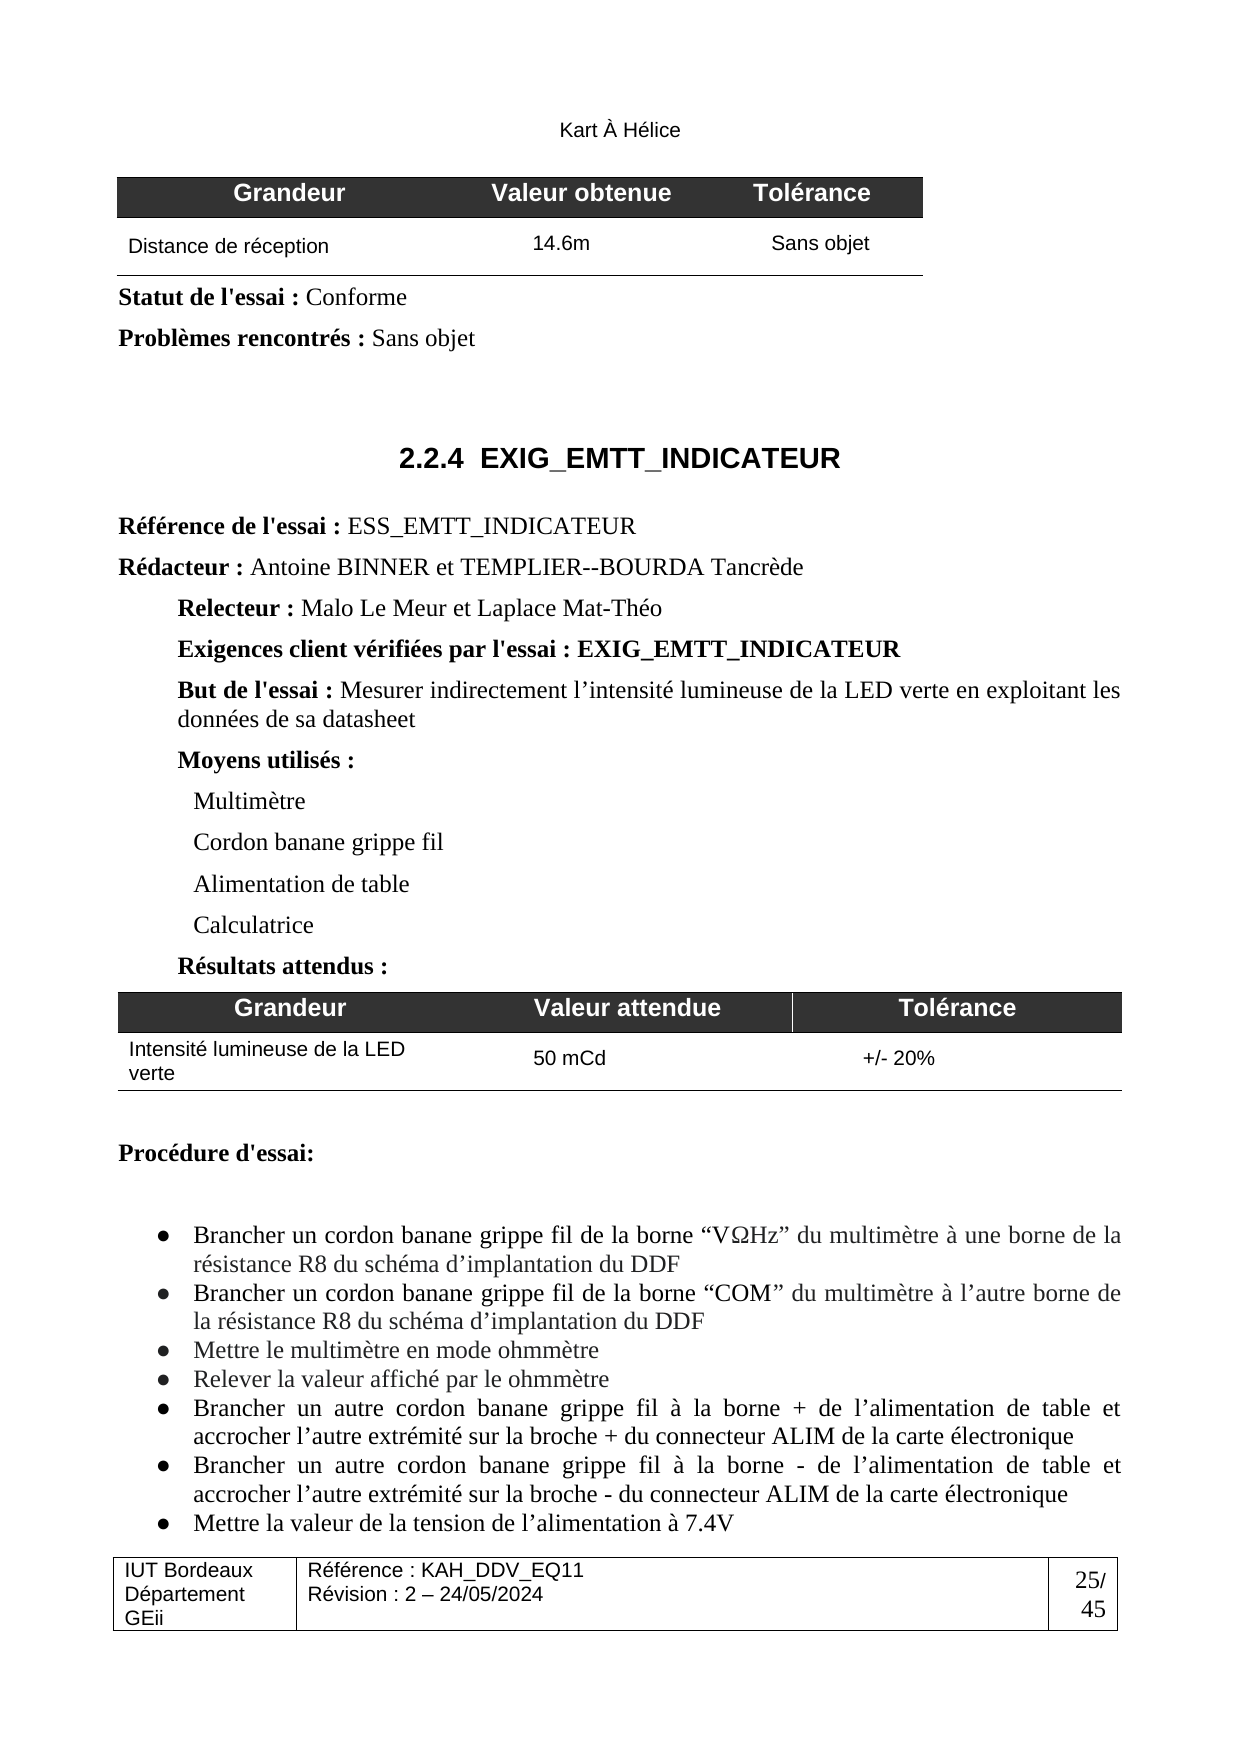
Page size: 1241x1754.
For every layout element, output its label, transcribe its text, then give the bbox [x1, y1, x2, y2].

list Relever la valeur affiché par le ohmmètre [156, 1364, 1122, 1393]
text Procédure d'essai: [118, 1138, 1122, 1167]
list Brancher un cordon banane grippe fil de la borne “COM” du multimètre à l’autre borne de la résistance R8 du schéma d’implantation du DDF [156, 1278, 1122, 1335]
list Brancher un autre cordon banane grippe fil à la borne + de l’alimentation de table et accrocher l’autre extrémité sur la broche + du connecteur ALIM de la carte électronique [156, 1393, 1122, 1450]
text But de l'essai : Mesurer indirectement l’intensité lumineuse de la LED verte en exploitant les données de sa datasheet [177, 675, 1122, 733]
subtitle 2.2.4 EXIG_EMTT_INDICATEUR [118, 441, 1122, 475]
text Moyens utilisés : [177, 745, 1122, 774]
text Alimentation de table [118, 869, 1122, 897]
text Multimètre [118, 786, 1122, 815]
text Référence de l'essai : ESS_EMTT_INDICATEUR [118, 511, 1122, 539]
text Résultats attendus : [177, 951, 1122, 980]
list Mettre la valeur de la tension de l’alimentation à 7.4V [156, 1508, 1122, 1536]
text Relecteur : Malo Le Meur et Laplace Mat-Théo [177, 593, 1122, 622]
list Brancher un autre cordon banane grippe fil à la borne - de l’alimentation de table et accrocher l’autre extrémité sur la broche - du connecteur ALIM de la carte électronique [156, 1450, 1122, 1508]
text Rédacteur : Antoine BINNER et TEMPLIER--BOURDA Tancrède [118, 552, 1122, 581]
text Statut de l'essai : Conforme [118, 282, 1122, 310]
text Problèmes rencontrés : Sans objet [118, 323, 1122, 352]
list Mettre le multimètre en mode ohmmètre [156, 1335, 1122, 1364]
text Cordon banane grippe fil [118, 827, 1122, 856]
list Brancher un cordon banane grippe fil de la borne “VΩHz” du multimètre à une borne de la résistance R8 du schéma d’implantation du DDF [156, 1220, 1122, 1278]
text Calculatrice [118, 910, 1122, 938]
text Exigences client vérifiées par l'essai : EXIG_EMTT_INDICATEUR [177, 634, 1122, 663]
